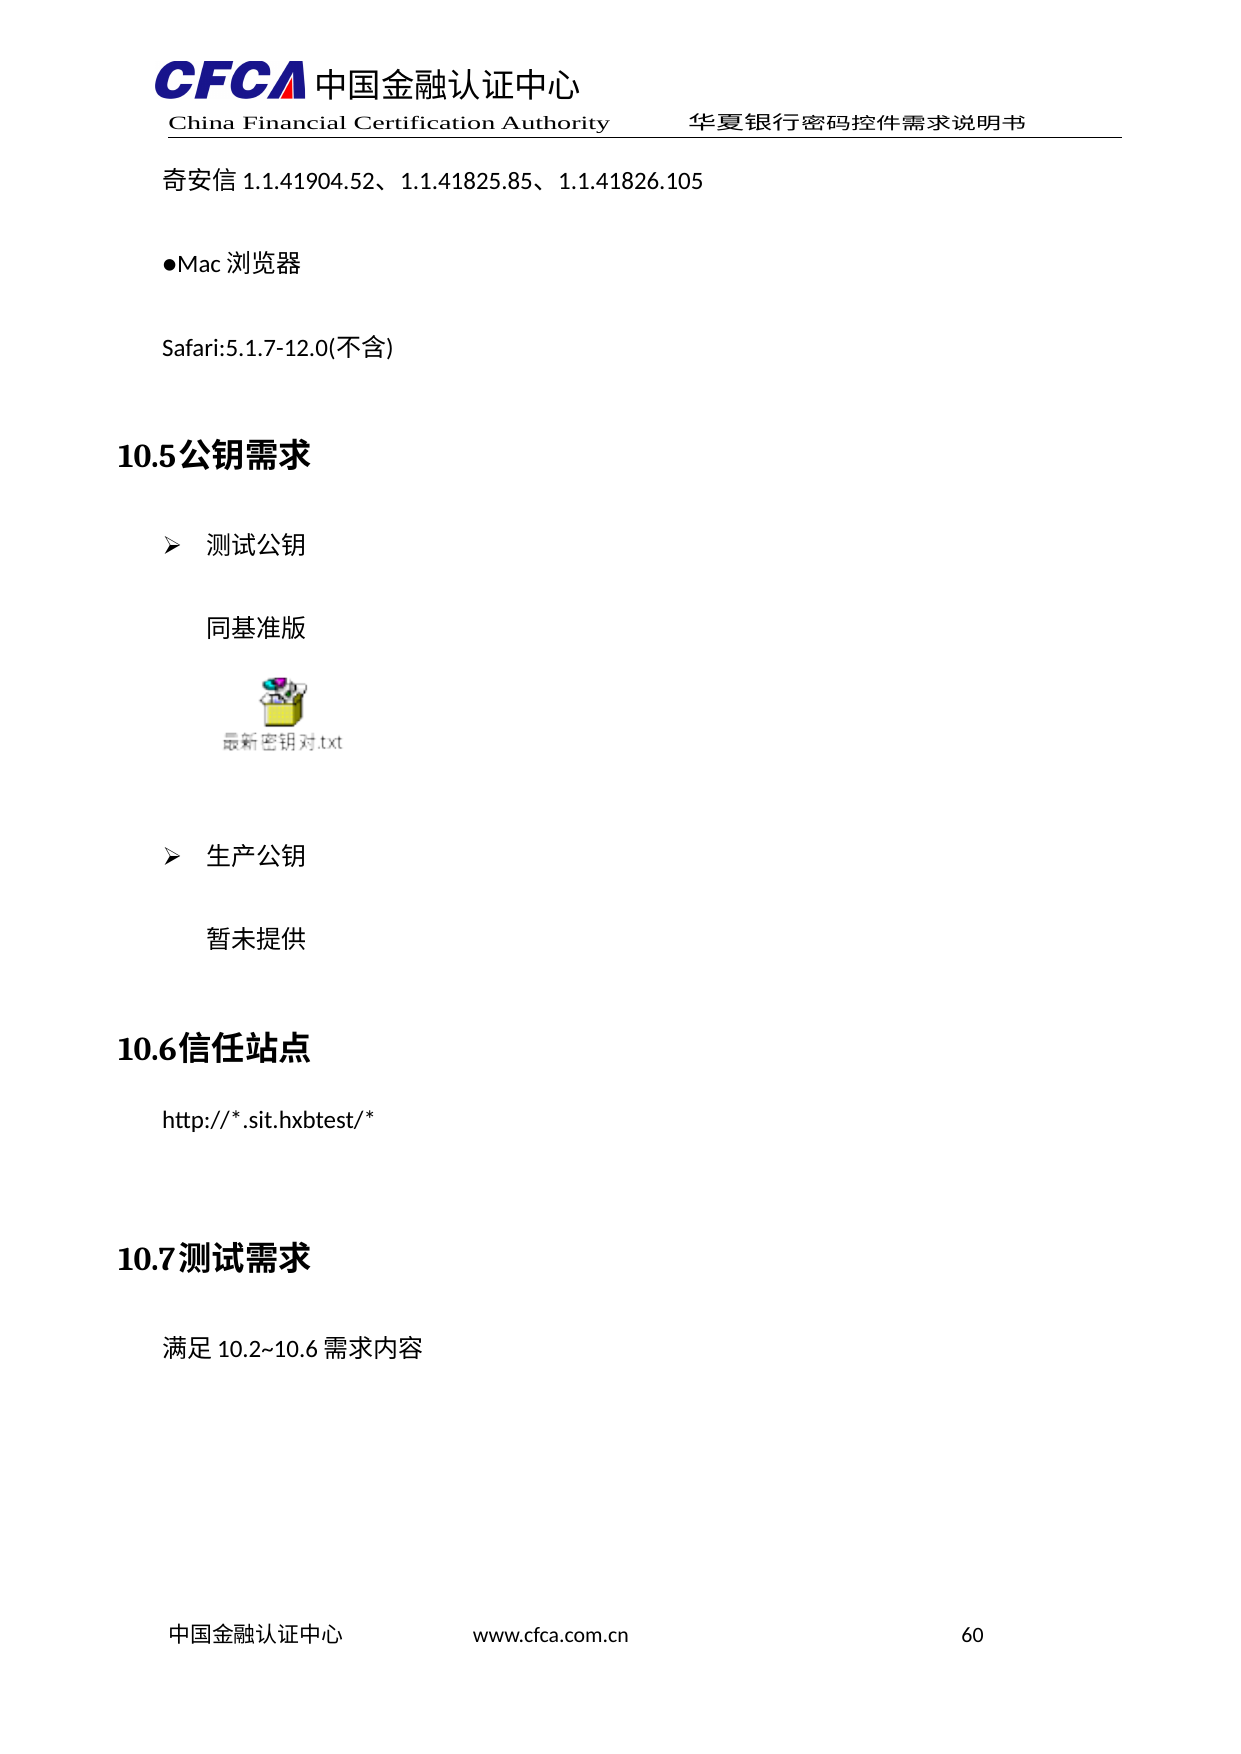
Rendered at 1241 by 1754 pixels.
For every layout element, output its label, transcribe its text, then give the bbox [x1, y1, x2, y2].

list 生产公钥 [162, 822, 1122, 887]
subtitle 测试需求 [118, 1224, 1122, 1289]
text ●Mac浏览器 [118, 229, 1122, 294]
list 测试公钥 [162, 511, 1122, 576]
text 奇安信1.1.41904.52、1.1.41825.85、1.1.41826.105 [118, 146, 1122, 211]
subtitle 信任站点 [118, 1013, 1122, 1078]
text http://*.sit.hxbtest/* [118, 1103, 1122, 1136]
picture [155, 61, 306, 99]
subtitle 公钥需求 [118, 421, 1122, 486]
list 暂未提供 [206, 905, 1122, 970]
list 同基准版 [206, 594, 1122, 659]
text Safari:5.1.7-12.0(不含) [118, 313, 1122, 378]
text 满足10.2~10.6需求内容 [118, 1314, 1122, 1379]
